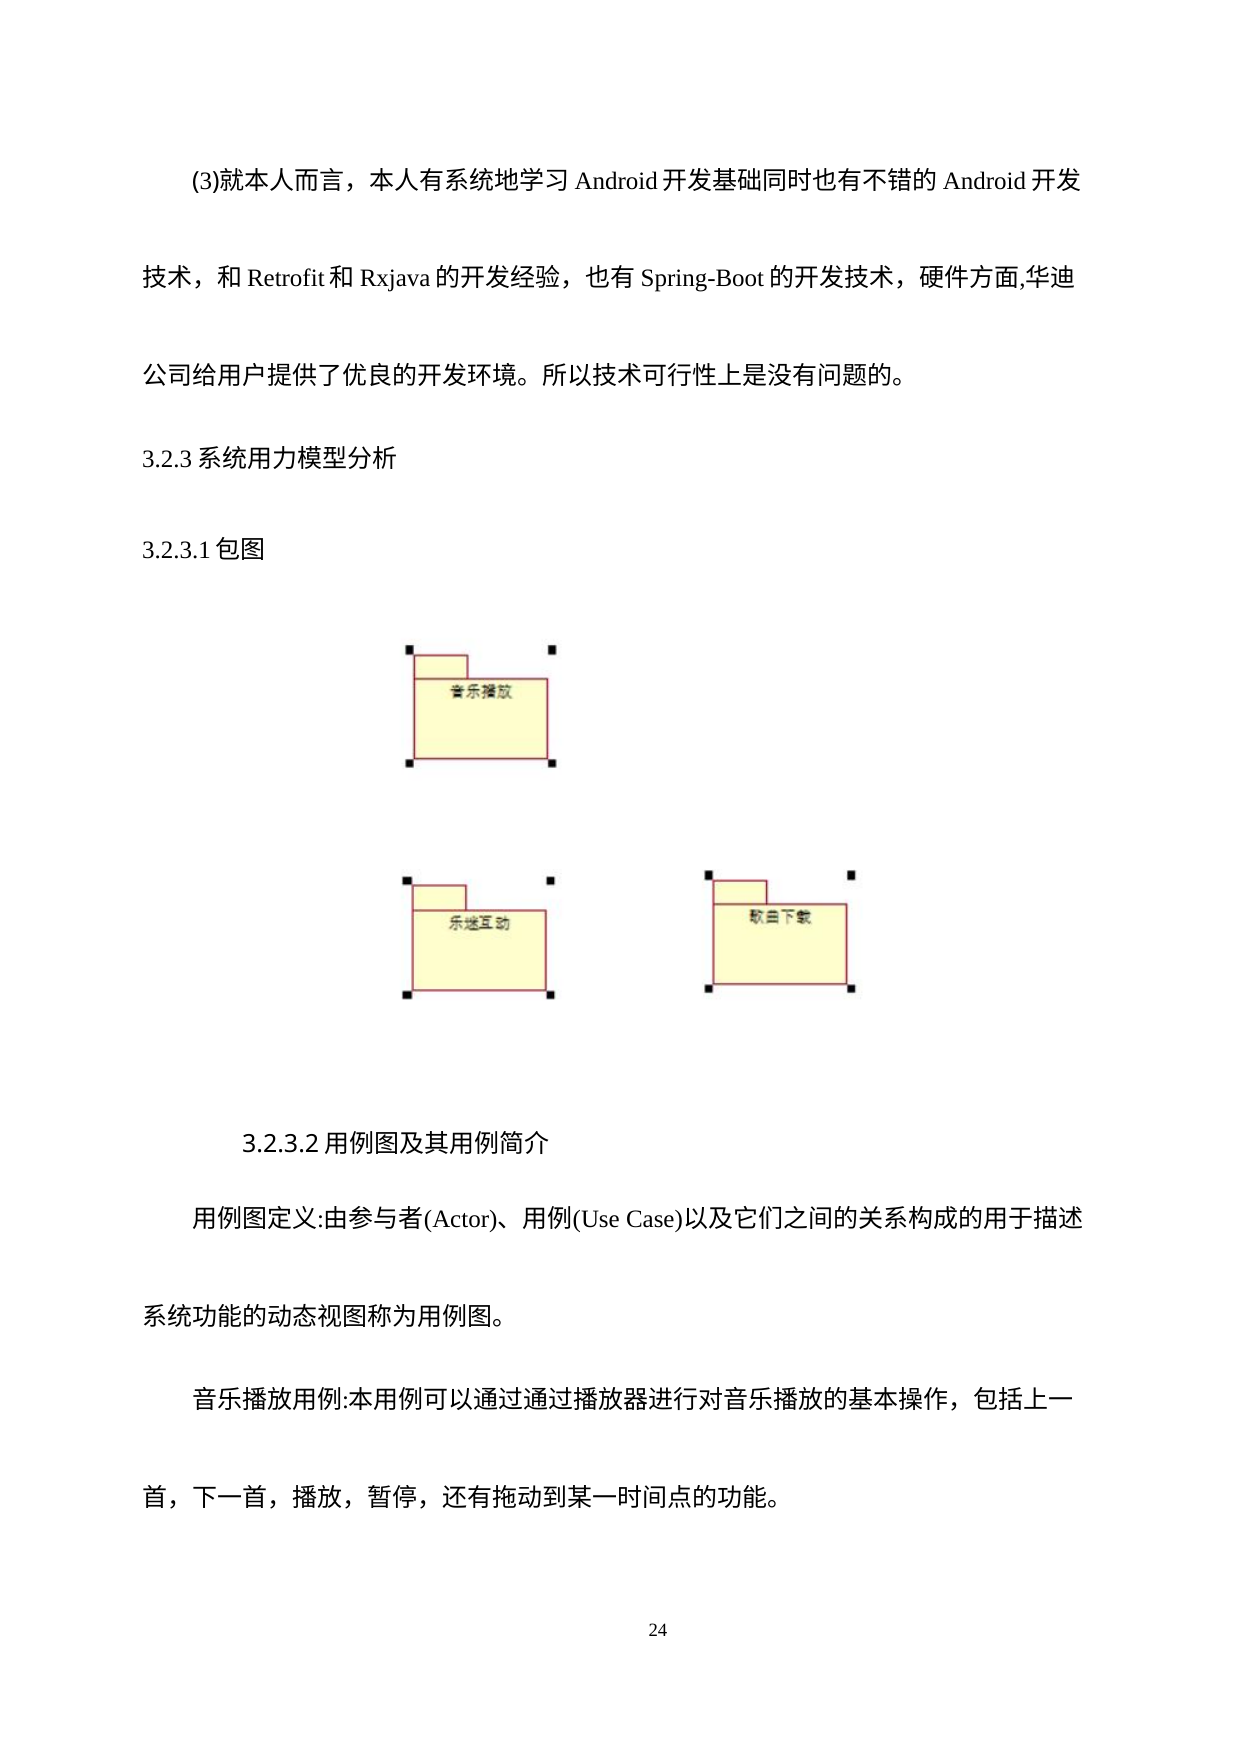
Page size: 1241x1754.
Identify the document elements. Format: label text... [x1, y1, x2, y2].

text (3)就本人而言，本人有系统地学习Android开发基础同时也有不错的Android开发技术，和Retrofit和Rxjava的开发经验，也有Spring-Boot的开发技术，硬件方面,华迪公司给用户提供了优良的开发环境。所以技术可行性上是没有问题的。 [142, 146, 1098, 406]
subtitle 3.2.3系统用力模型分析 [142, 424, 1098, 489]
text 用例图定义:由参与者(Actor)、用例(Use Case)以及它们之间的关系构成的用于描述系统功能的动态视图称为用例图。 [142, 1184, 1098, 1347]
subtitle 3.2.3.1包图 [142, 515, 1098, 580]
picture [241, 619, 1162, 1082]
text 音乐播放用例:本用例可以通过通过播放器进行对音乐播放的基本操作，包括上一首，下一首，播放，暂停，还有拖动到某一时间点的功能。 [142, 1365, 1098, 1528]
subtitle 3.2.3.2用例图及其用例简介 [192, 1109, 1098, 1174]
